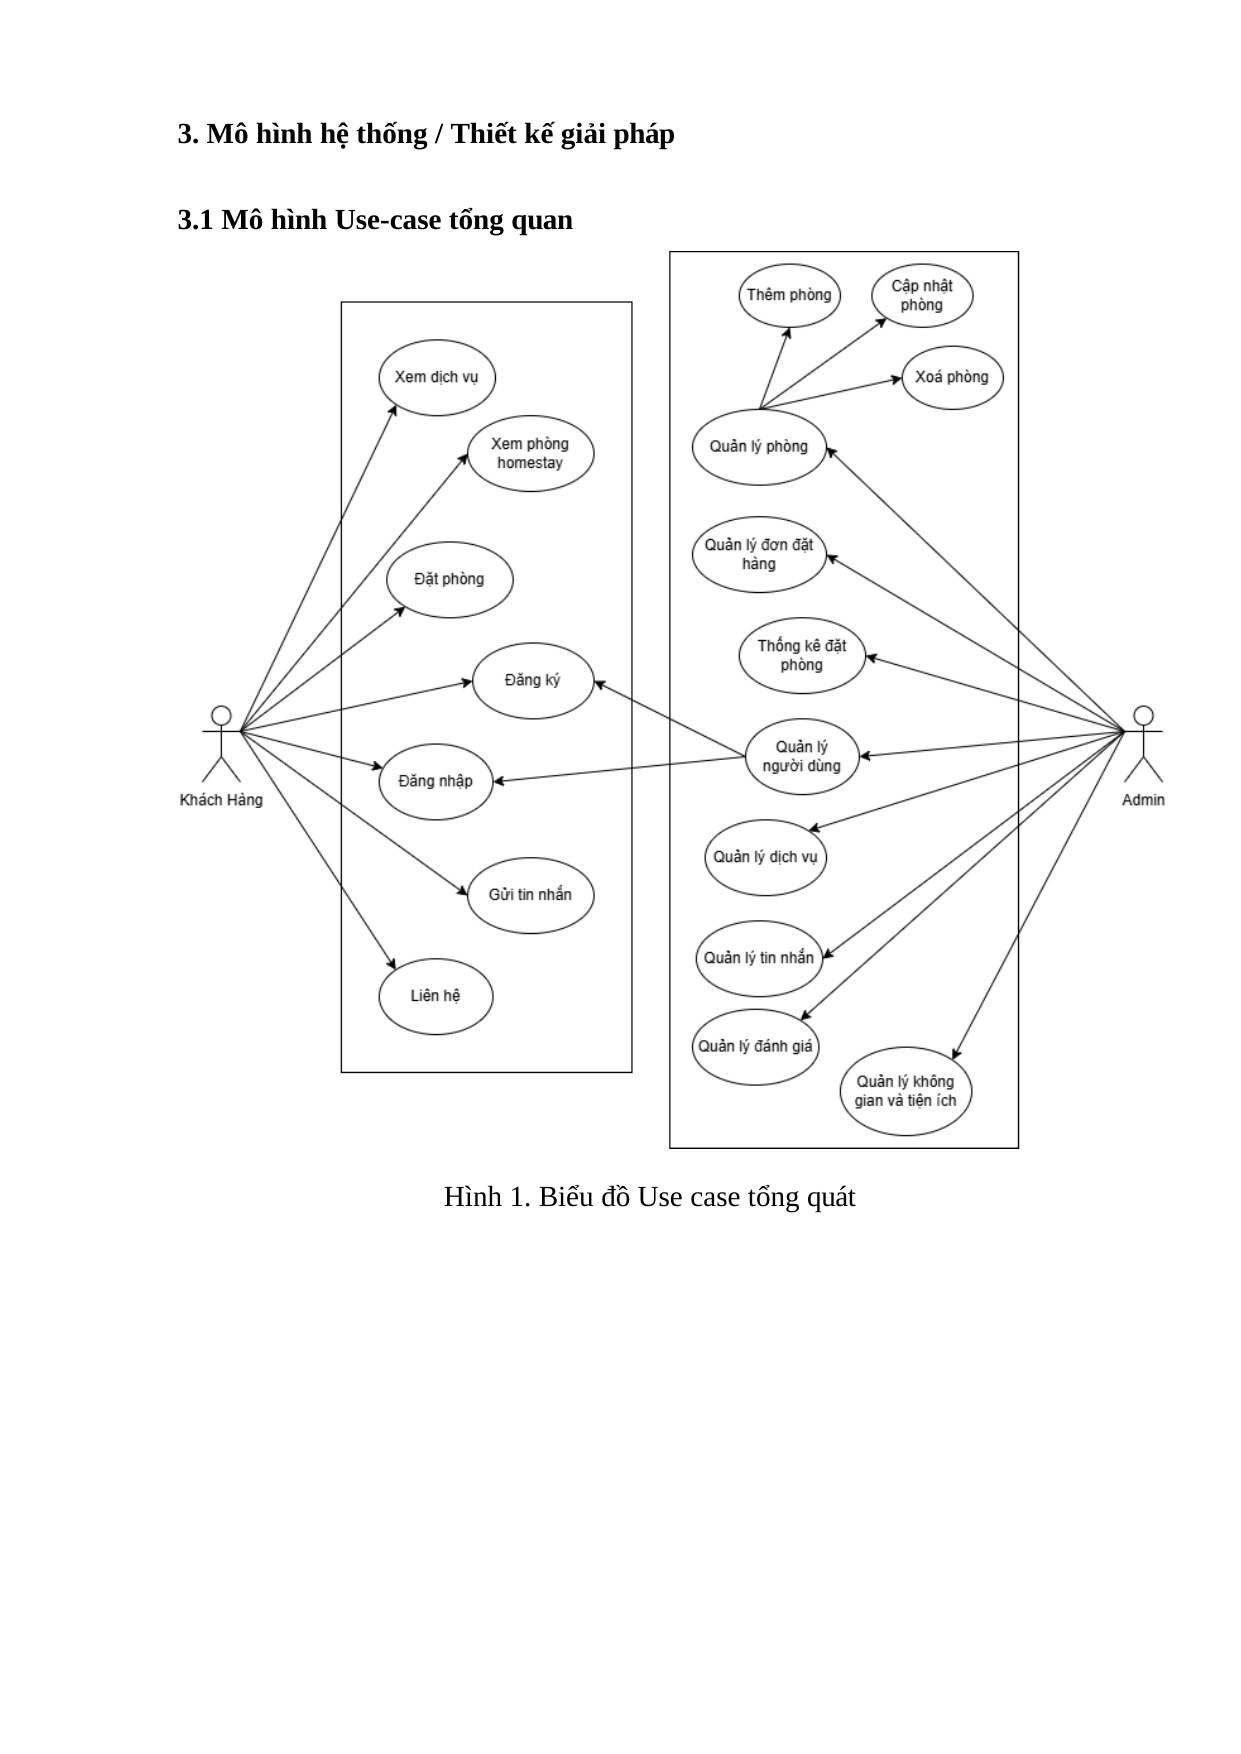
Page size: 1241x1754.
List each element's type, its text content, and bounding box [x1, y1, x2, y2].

subtitle Mô hình hệ thống / Thiết kế giải pháp [177, 116, 1180, 149]
subtitle Mô hình Use-case tổng quan [177, 202, 1180, 236]
text Hình 1. Biểu đồ Use case tổng quát [195, 1179, 1105, 1213]
picture [164, 251, 1181, 1149]
